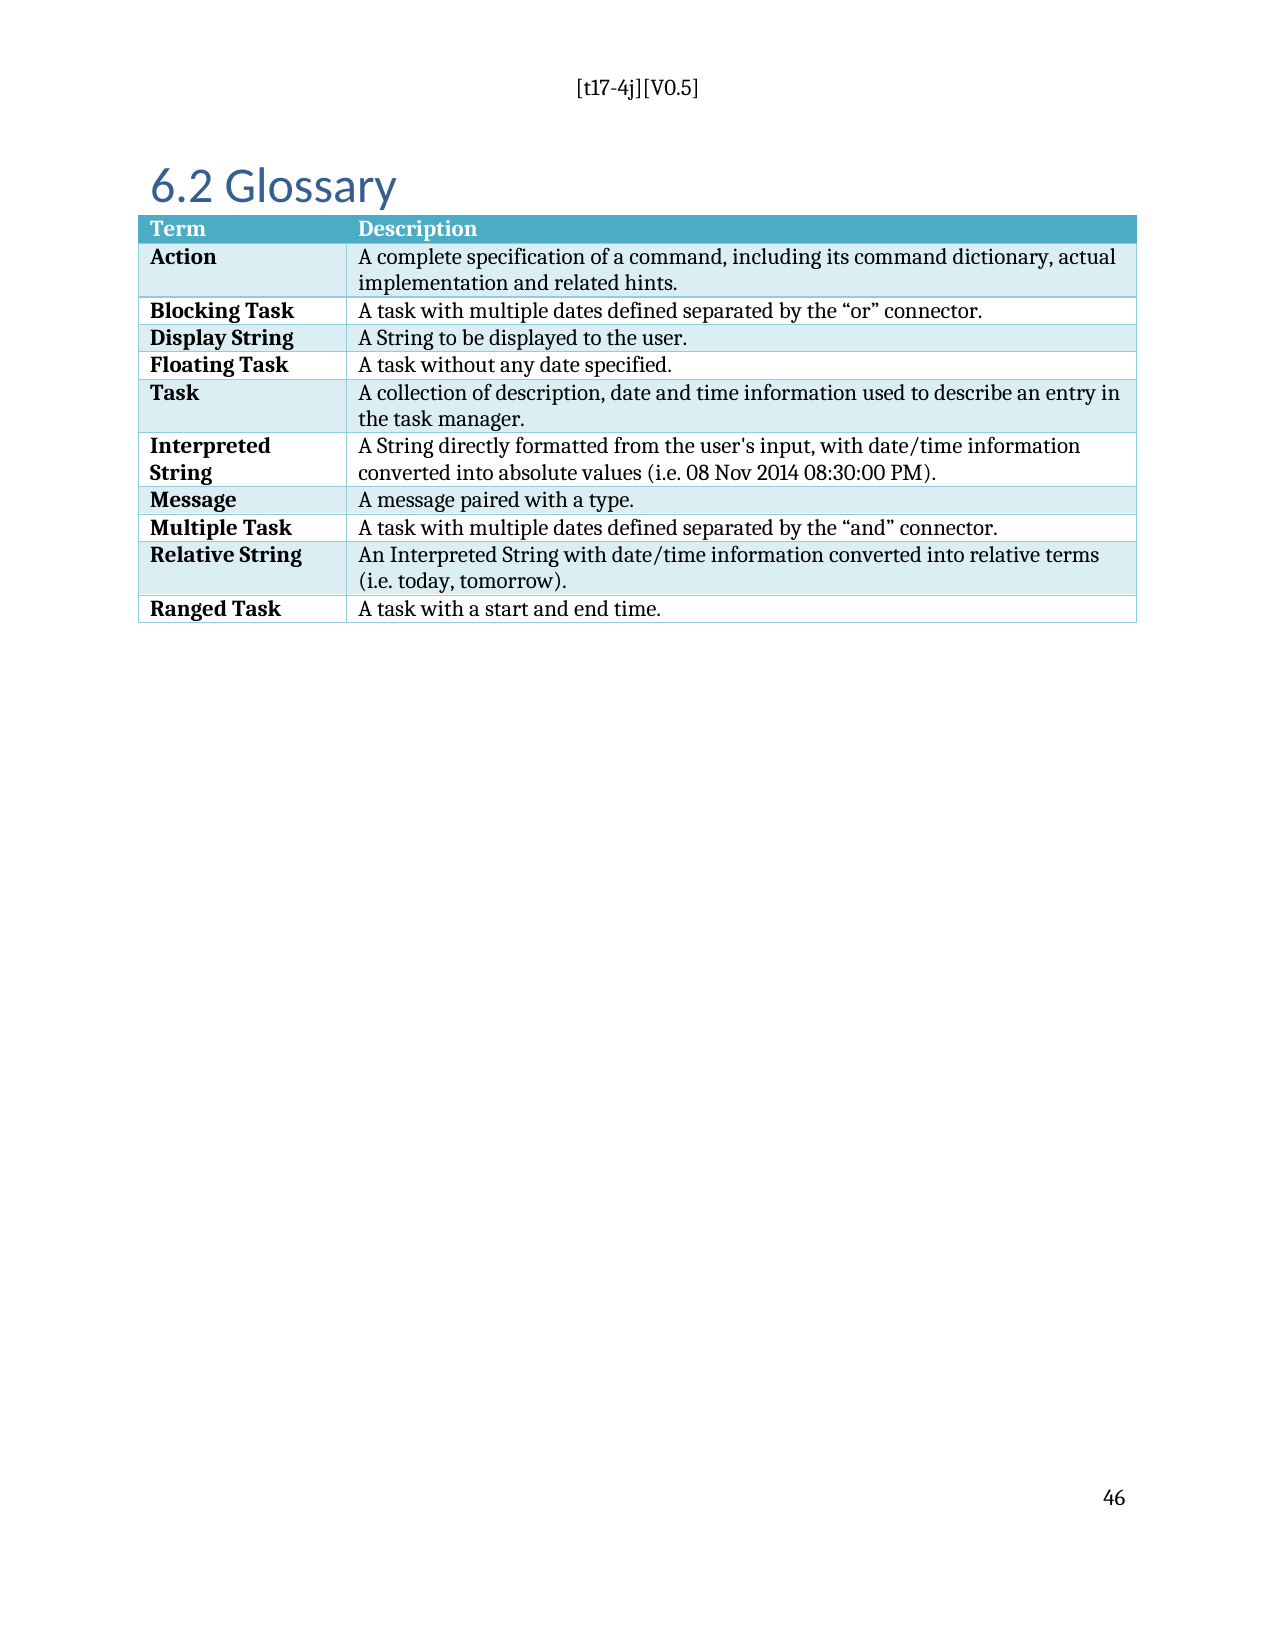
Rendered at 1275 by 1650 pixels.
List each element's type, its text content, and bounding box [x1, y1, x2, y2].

table_cell Multiple Task [139, 515, 346, 541]
table_cell Interpreted String [139, 433, 346, 486]
table_cell Action [139, 244, 346, 296]
table_cell Ranged Task [139, 596, 346, 622]
table_cell A String directly formatted from the user's input, with date/time information converted into absolute values (i.e. 08 Nov 2014 08:30:00 PM). [347, 433, 1136, 486]
table_cell A task with multiple dates defined separated by the “and” connector. [347, 515, 1136, 541]
table_cell A task with multiple dates defined separated by the “or” connector. [347, 298, 1136, 324]
table_cell Display String [139, 325, 346, 351]
table_cell A task with a start and end time. [347, 596, 1136, 622]
table_cell A message paired with a type. [347, 487, 1136, 513]
table_cell A String to be displayed to the user. [347, 325, 1136, 351]
table_cell A collection of description, date and time information used to describe an entry in the task manager. [347, 380, 1136, 432]
table_cell Relative String [139, 542, 346, 594]
table_cell Floating Task [139, 352, 346, 378]
table_cell Message [139, 487, 346, 513]
table_cell An Interpreted String with date/time information converted into relative terms (i.e. today, tomorrow). [347, 542, 1136, 594]
table_cell A task without any date specified. [347, 352, 1136, 378]
subtitle 6.2 Glossary [150, 154, 1125, 215]
table_cell Blocking Task [139, 298, 346, 324]
table_header Term [139, 216, 346, 243]
table_header Description [347, 216, 1136, 243]
table_cell A complete specification of a command, including its command dictionary, actual implementation and related hints. [347, 244, 1136, 296]
table_cell Task [139, 380, 346, 432]
